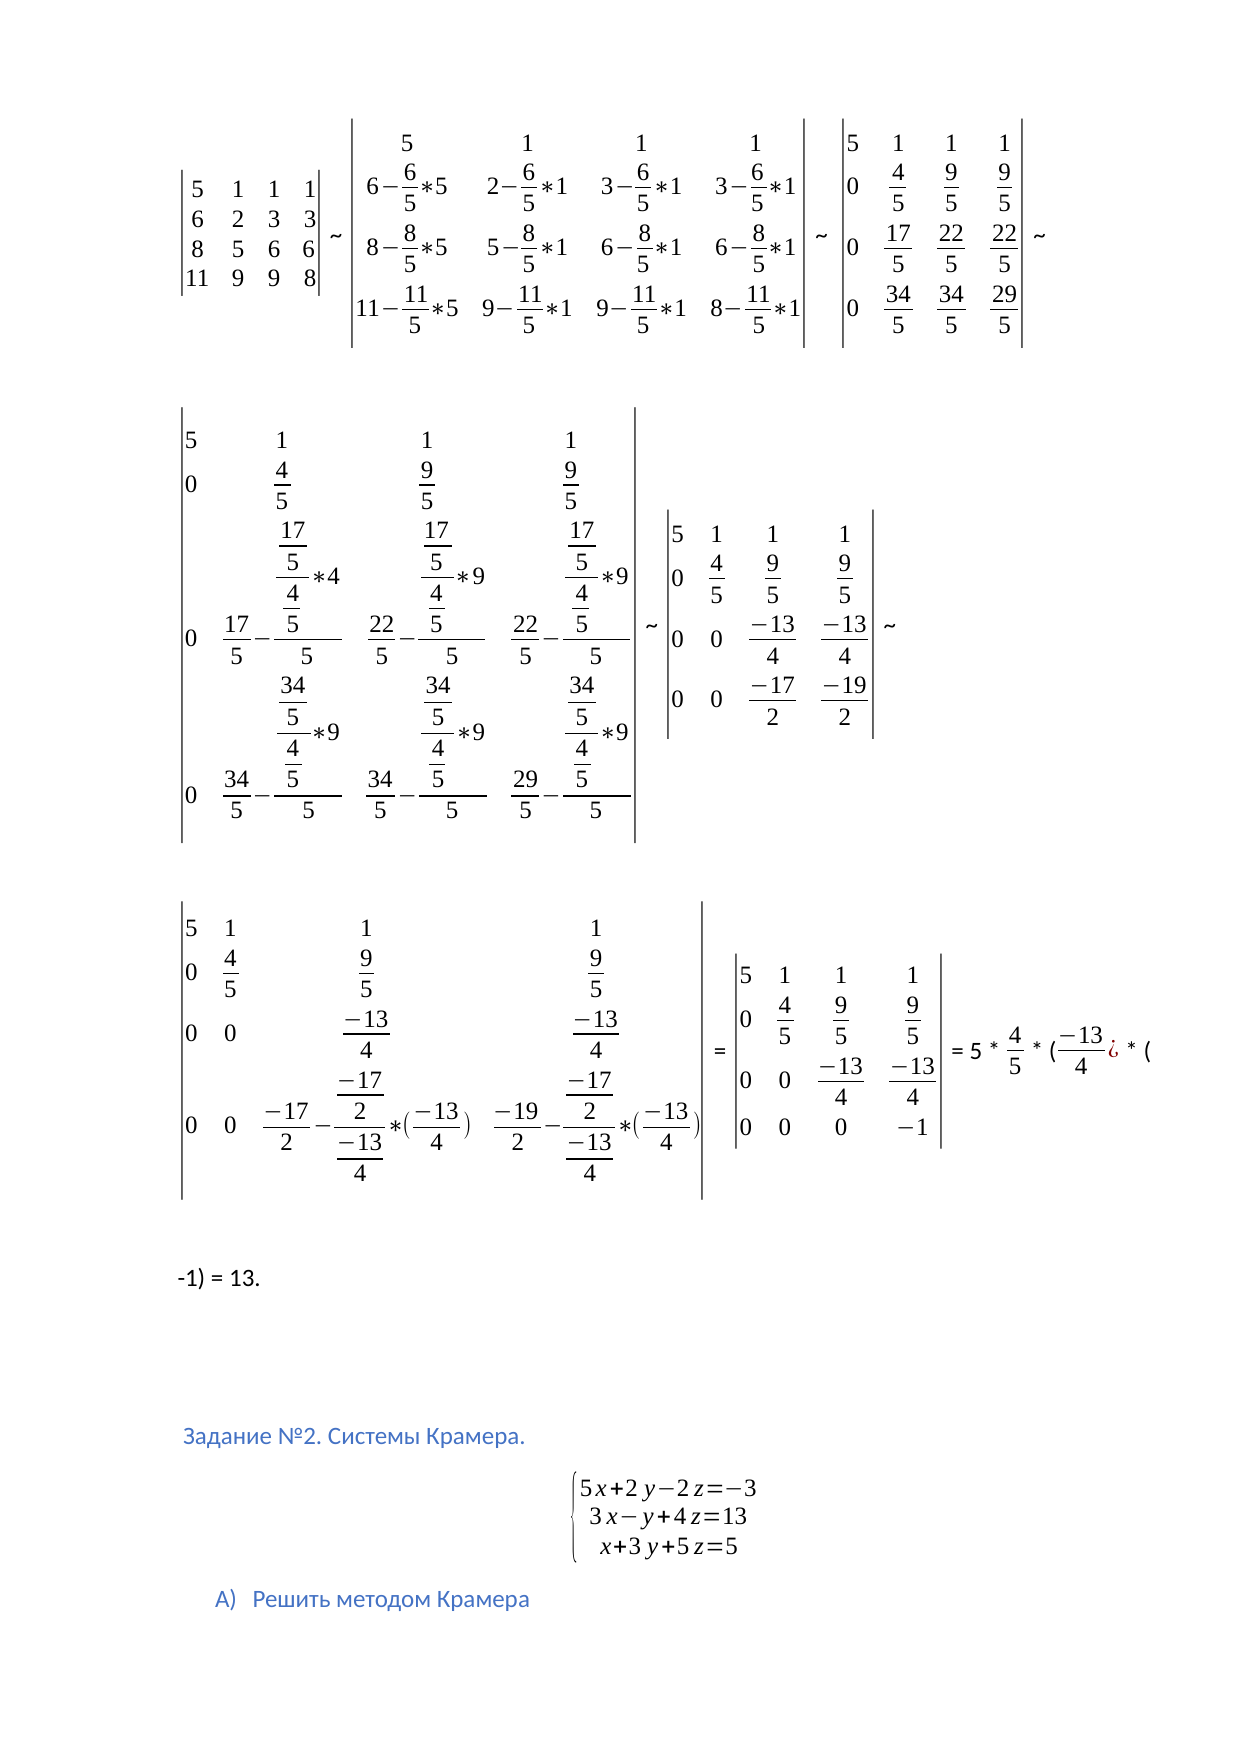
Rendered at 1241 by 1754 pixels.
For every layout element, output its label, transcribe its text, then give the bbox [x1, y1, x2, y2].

list Решить методом Крамера [215, 1583, 1152, 1613]
text Задание №2. Системы Крамера. [177, 1420, 1152, 1451]
text ~ ~ ~ ~ ~ = = 5 * * ( * ( -1) = 13. [177, 118, 1152, 1293]
